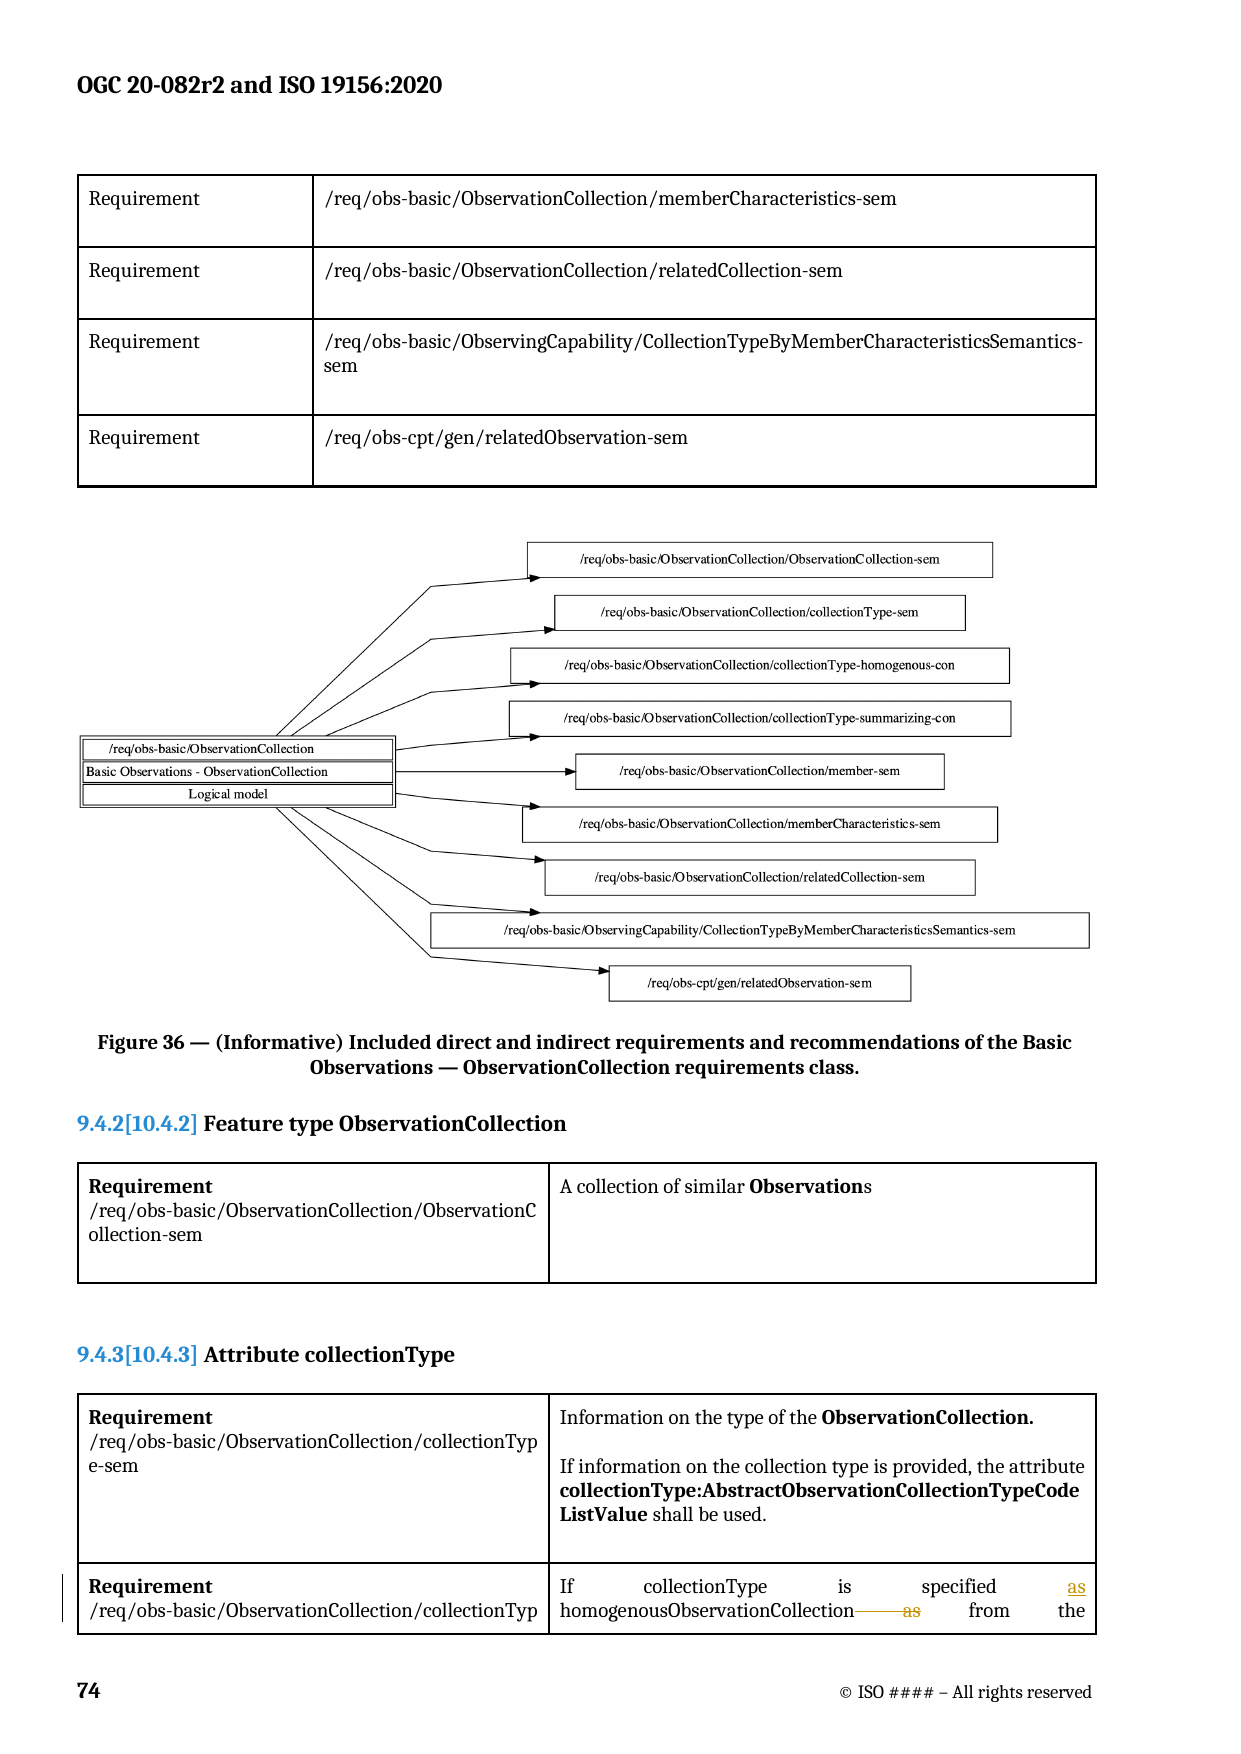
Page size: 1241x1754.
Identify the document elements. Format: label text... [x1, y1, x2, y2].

table_cell /req/obs-basic/ObservingCapability/CollectionTypeByMemberCharacteristicsSemantics-sem [314, 320, 1095, 413]
table_header Requirement /req/obs-basic/ObservationCollection/collectionType-sem [79, 1395, 548, 1562]
subtitle Feature type ObservationCollection [77, 1111, 1092, 1137]
text Figure 36 — (Informative) Included direct and indirect requirements and recommendations of the Basic Observations — ObservationCollection requirements class. [77, 1029, 1092, 1079]
subtitle Attribute collectionType [77, 1342, 1092, 1368]
table_header A collection of similar Observations [550, 1164, 1095, 1282]
table_cell /req/obs-basic/ObservationCollection/relatedCollection-sem [314, 248, 1095, 318]
table_cell Requirement /req/obs-basic/ObservationCollection/collectionType-homogenous-con [79, 1564, 548, 1633]
table_cell Requirement [79, 248, 312, 318]
table_cell /req/obs-cpt/gen/relatedObservation-sem [314, 416, 1095, 485]
table_cell Requirement [79, 416, 312, 485]
picture [76, 538, 1093, 1005]
table_header Requirement /req/obs-basic/ObservationCollection/ObservationCollection-sem [79, 1164, 548, 1282]
table_cell /req/obs-basic/ObservationCollection/memberCharacteristics-sem [314, 176, 1095, 246]
table_cell Requirement [79, 176, 312, 246]
table_header Information on the type of the ObservationCollection. If information on the collection type is provided, the attribute collectionType:AbstractObservationCollectionTypeCodeListValue shall be used. [550, 1395, 1095, 1562]
table_cell Requirement [79, 320, 312, 413]
